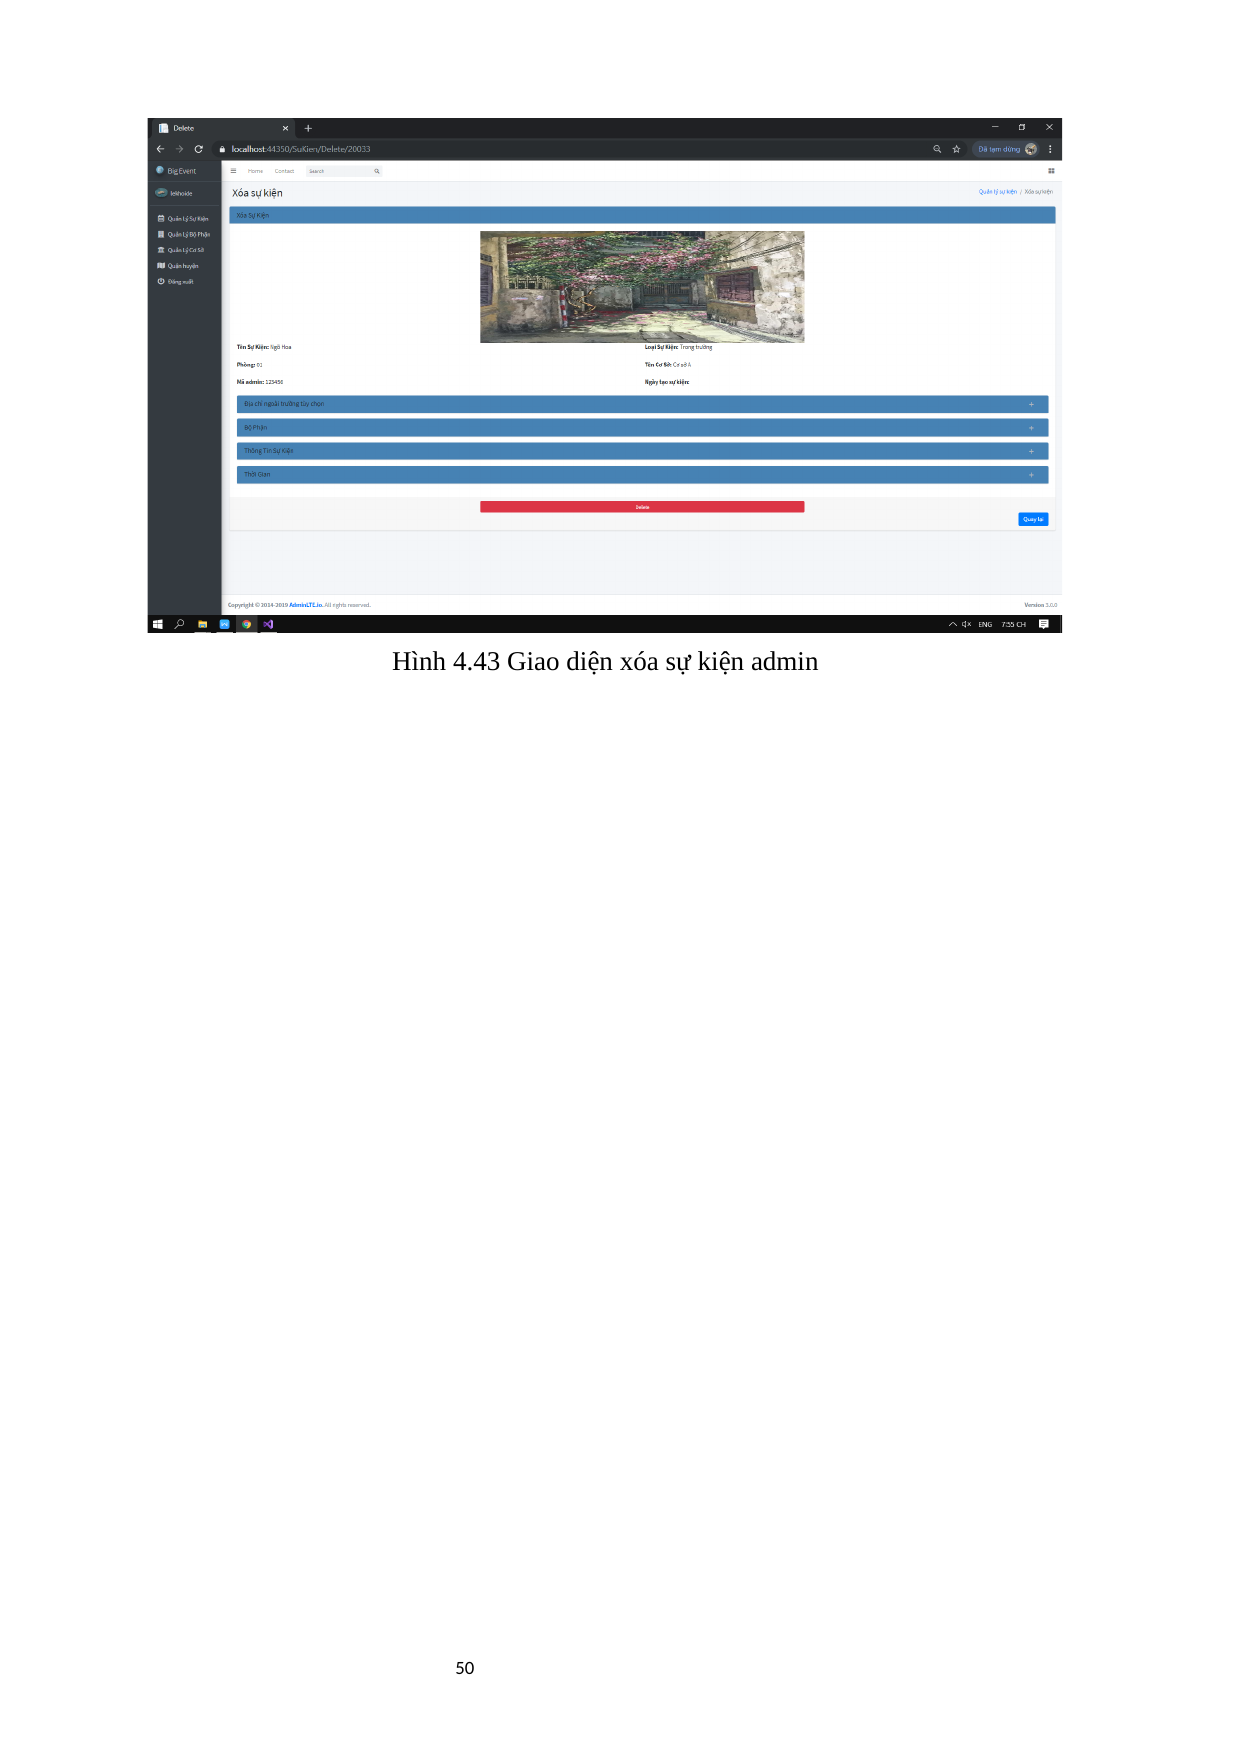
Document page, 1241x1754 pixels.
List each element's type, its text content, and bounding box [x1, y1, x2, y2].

picture [147, 118, 1063, 633]
list Hình 4.43 Giao diện xóa sự kiện admin [148, 645, 1063, 676]
